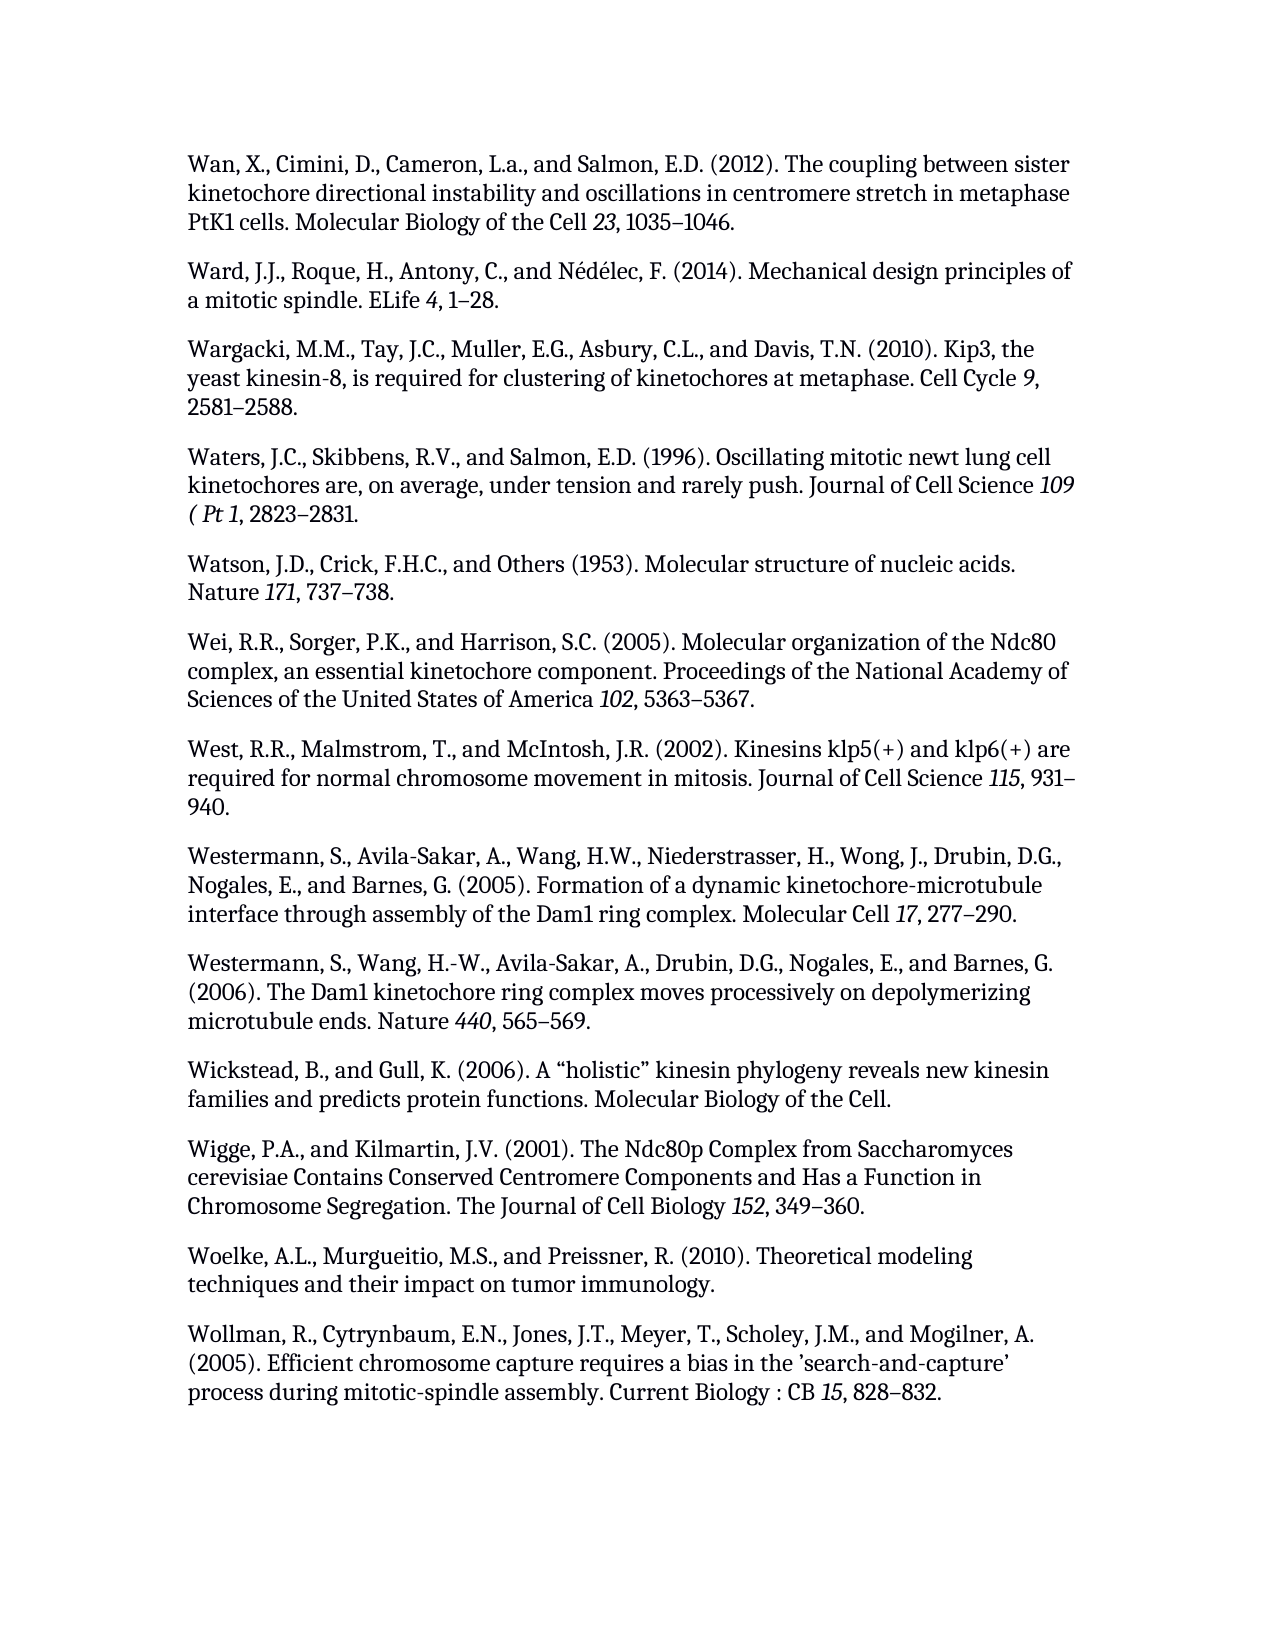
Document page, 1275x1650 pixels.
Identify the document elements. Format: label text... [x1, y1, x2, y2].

text Wei, R.R., Sorger, P.K., and Harrison, S.C. (2005). Molecular organization of the Ndc80 complex, an essential kinetochore component. Proceedings of the National Academy of Sciences of the United States of America 102, 5363–5367. [187, 628, 1087, 714]
text Woelke, A.L., Murgueitio, M.S., and Preissner, R. (2010). Theoretical modeling techniques and their impact on tumor immunology. [187, 1242, 1087, 1299]
text Westermann, S., Wang, H.-W., Avila-Sakar, A., Drubin, D.G., Nogales, E., and Barnes, G. (2006). The Dam1 kinetochore ring complex moves processively on depolymerizing microtubule ends. Nature 440, 565–569. [187, 949, 1087, 1035]
text Ward, J.J., Roque, H., Antony, C., and Nédélec, F. (2014). Mechanical design principles of a mitotic spindle. ELife 4, 1–28. [187, 257, 1087, 314]
text Waters, J.C., Skibbens, R.V., and Salmon, E.D. (1996). Oscillating mitotic newt lung cell kinetochores are, on average, under tension and rarely push. Journal of Cell Science 109 ( Pt 1, 2823–2831. [187, 442, 1087, 529]
text Wargacki, M.M., Tay, J.C., Muller, E.G., Asbury, C.L., and Davis, T.N. (2010). Kip3, the yeast kinesin-8, is required for clustering of kinetochores at metaphase. Cell Cycle 9, 2581–2588. [187, 335, 1087, 422]
text Wollman, R., Cytrynbaum, E.N., Jones, J.T., Meyer, T., Scholey, J.M., and Mogilner, A. (2005). Efficient chromosome capture requires a bias in the ’search-and-capture’ process during mitotic-spindle assembly. Current Biology : CB 15, 828–832. [187, 1320, 1087, 1406]
text Watson, J.D., Crick, F.H.C., and Others (1953). Molecular structure of nucleic acids. Nature 171, 737–738. [187, 549, 1087, 607]
text Wickstead, B., and Gull, K. (2006). A “holistic” kinesin phylogeny reveals new kinesin families and predicts protein functions. Molecular Biology of the Cell. [187, 1056, 1087, 1114]
text Westermann, S., Avila-Sakar, A., Wang, H.W., Niederstrasser, H., Wong, J., Drubin, D.G., Nogales, E., and Barnes, G. (2005). Formation of a dynamic kinetochore-microtubule interface through assembly of the Dam1 ring complex. Molecular Cell 17, 277–290. [187, 842, 1087, 928]
text Wan, X., Cimini, D., Cameron, L.a., and Salmon, E.D. (2012). The coupling between sister kinetochore directional instability and oscillations in centromere stretch in metaphase PtK1 cells. Molecular Biology of the Cell 23, 1035–1046. [187, 150, 1087, 236]
text Wigge, P.A., and Kilmartin, J.V. (2001). The Ndc80p Complex from Saccharomyces cerevisiae Contains Conserved Centromere Components and Has a Function in Chromosome Segregation. The Journal of Cell Biology 152, 349–360. [187, 1134, 1087, 1221]
text West, R.R., Malmstrom, T., and McIntosh, J.R. (2002). Kinesins klp5(+) and klp6(+) are required for normal chromosome movement in mitosis. Journal of Cell Science 115, 931–940. [187, 735, 1087, 821]
